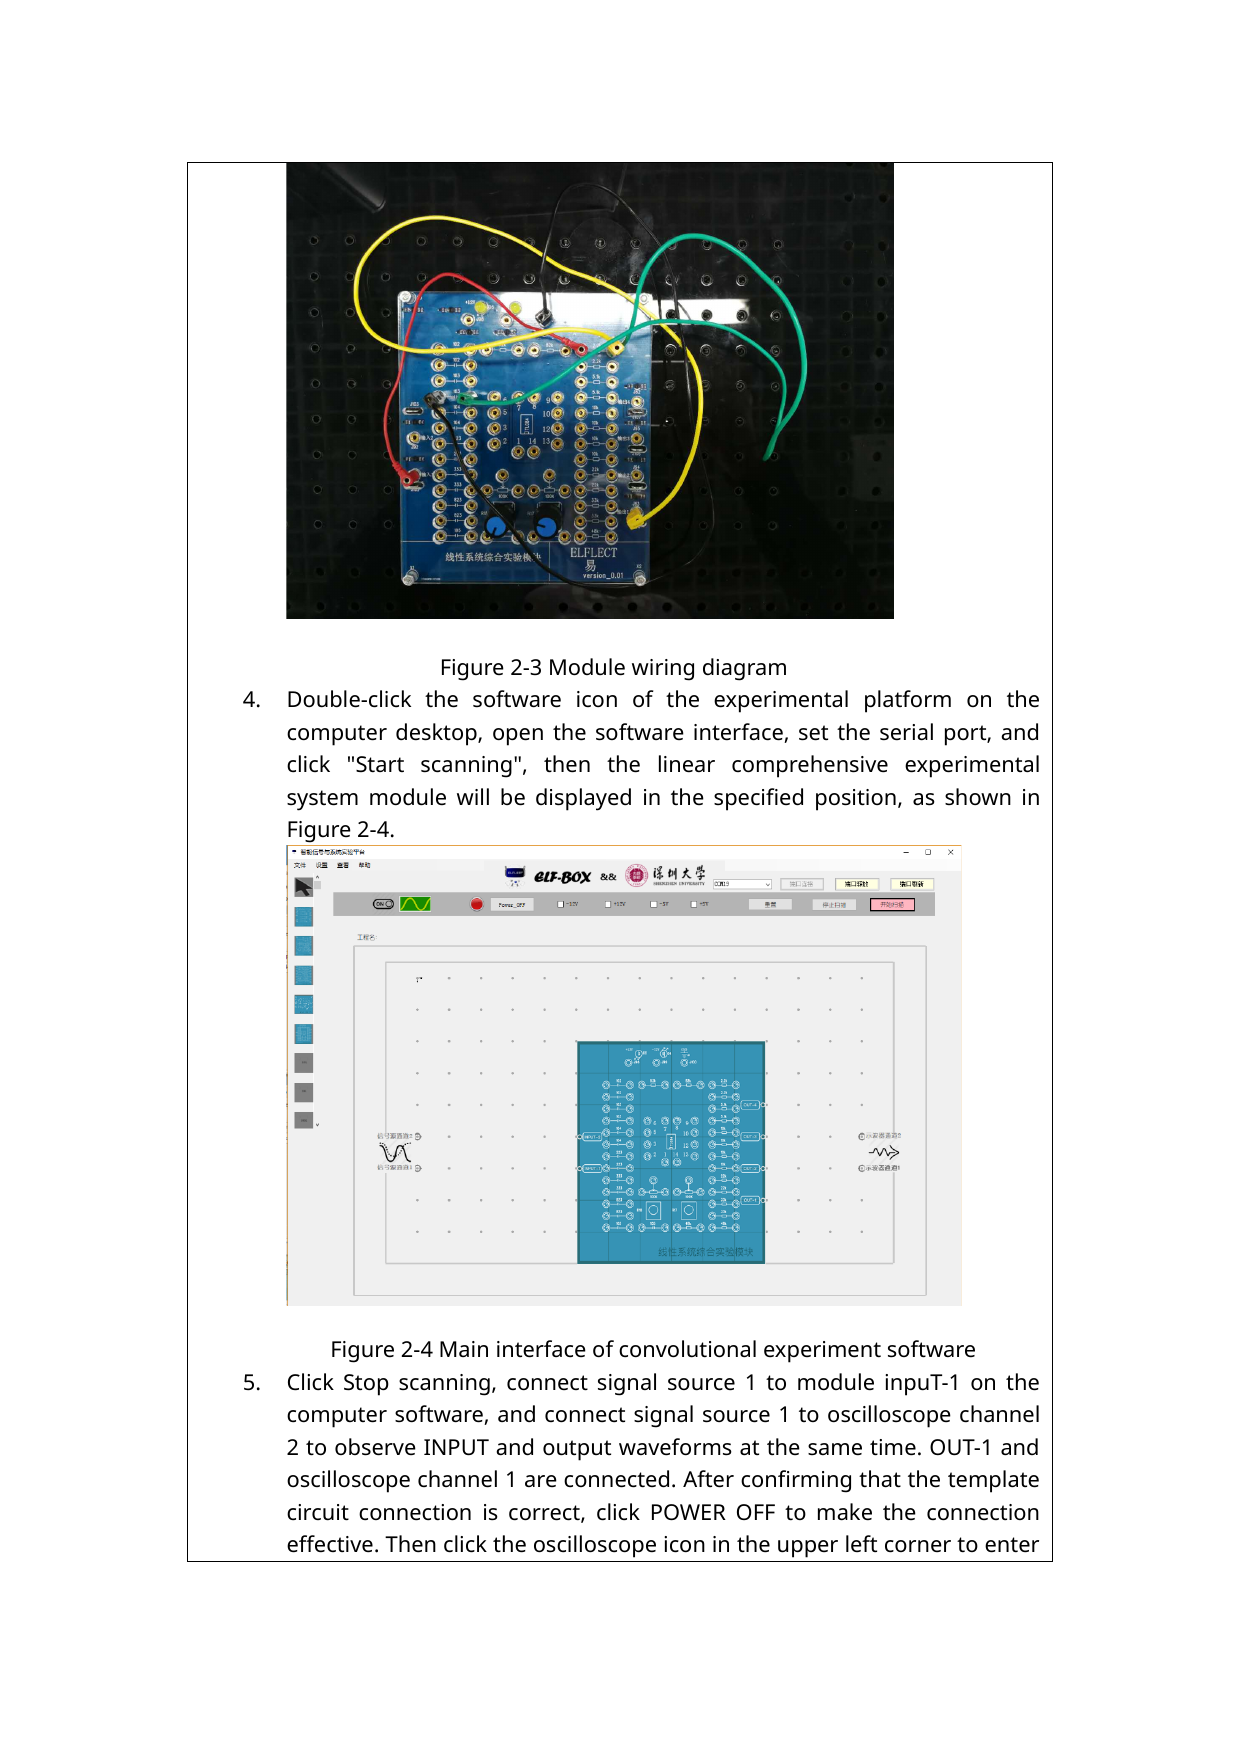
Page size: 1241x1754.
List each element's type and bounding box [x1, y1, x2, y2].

table_cell [188, 163, 1052, 1561]
picture [286, 163, 894, 619]
picture [286, 845, 962, 1306]
